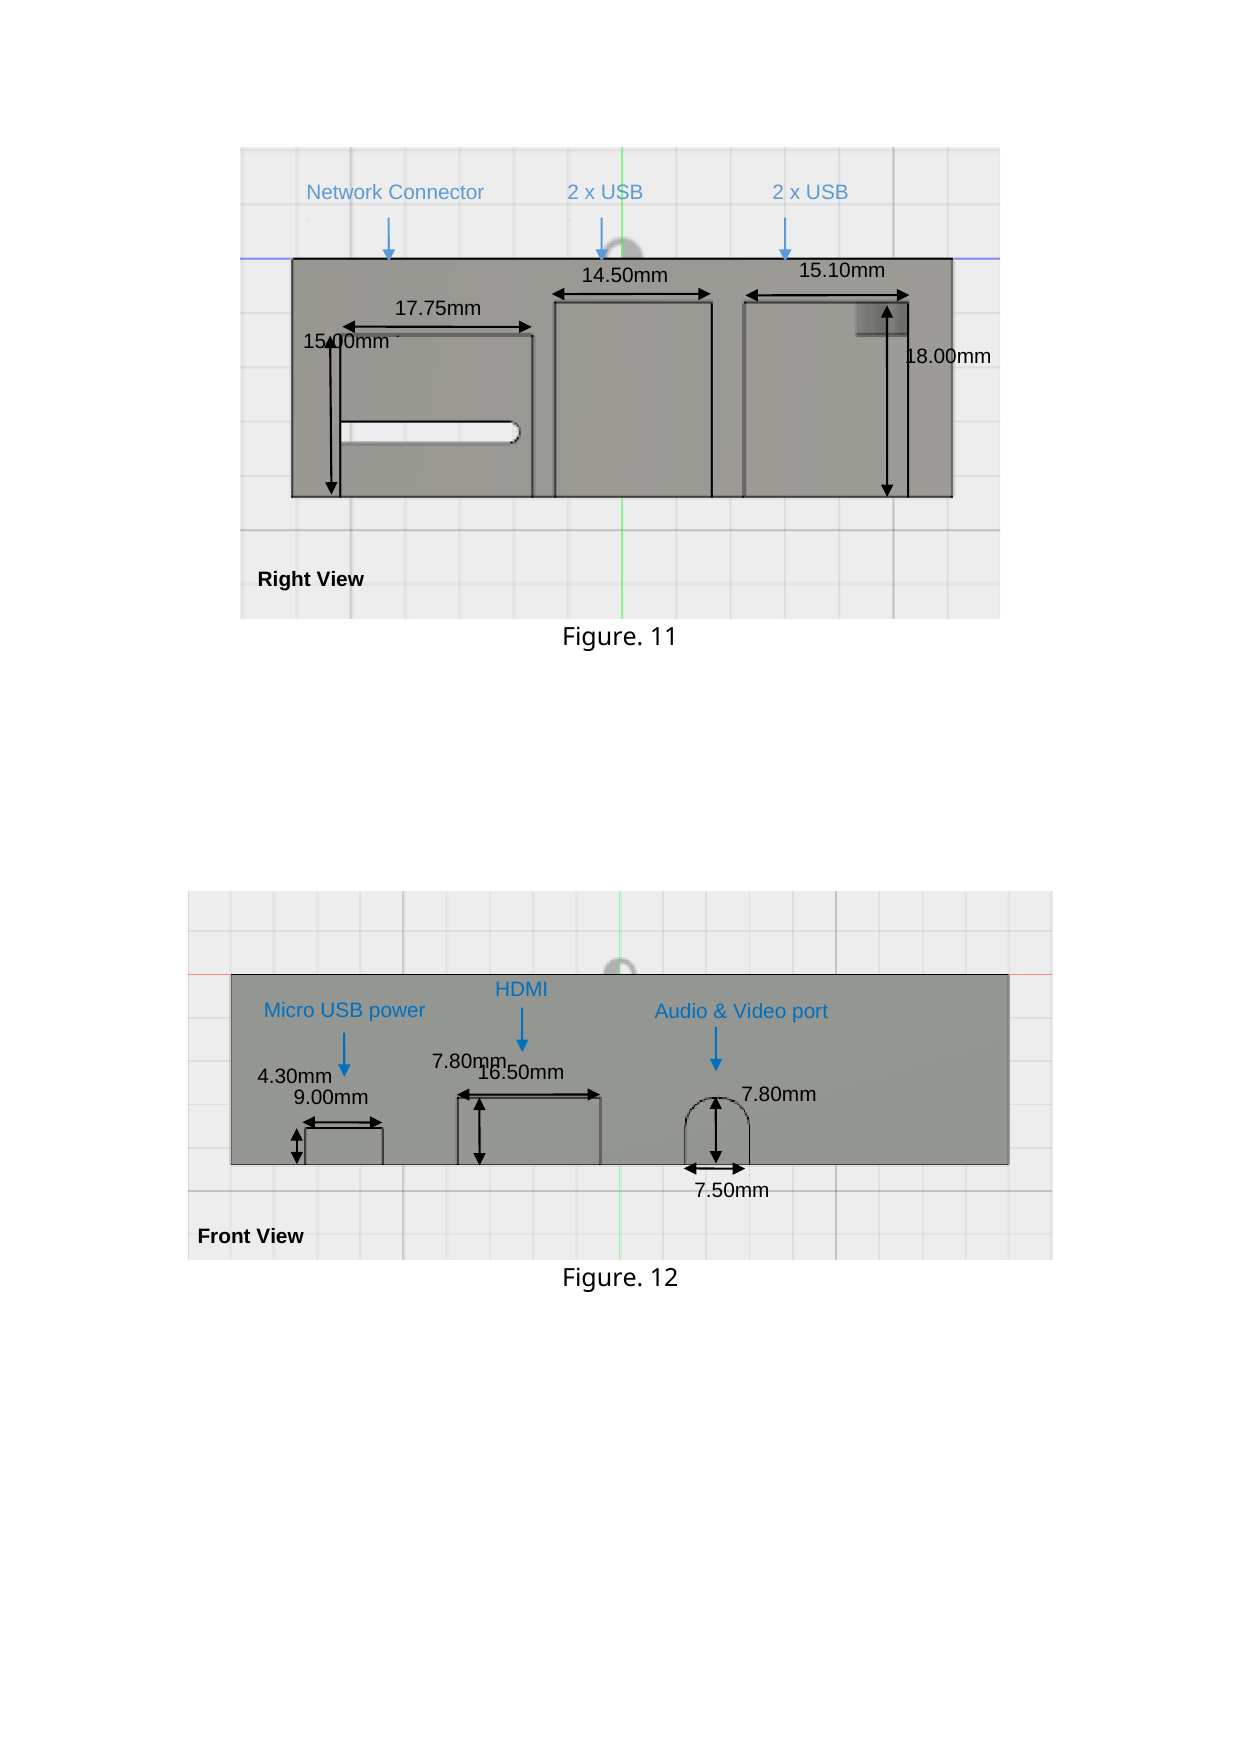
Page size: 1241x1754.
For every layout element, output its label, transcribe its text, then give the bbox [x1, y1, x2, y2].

picture [240, 147, 1001, 619]
text Figure. 11 [148, 618, 1093, 652]
picture [187, 891, 1053, 1260]
text Figure. 12 [148, 1260, 1093, 1294]
